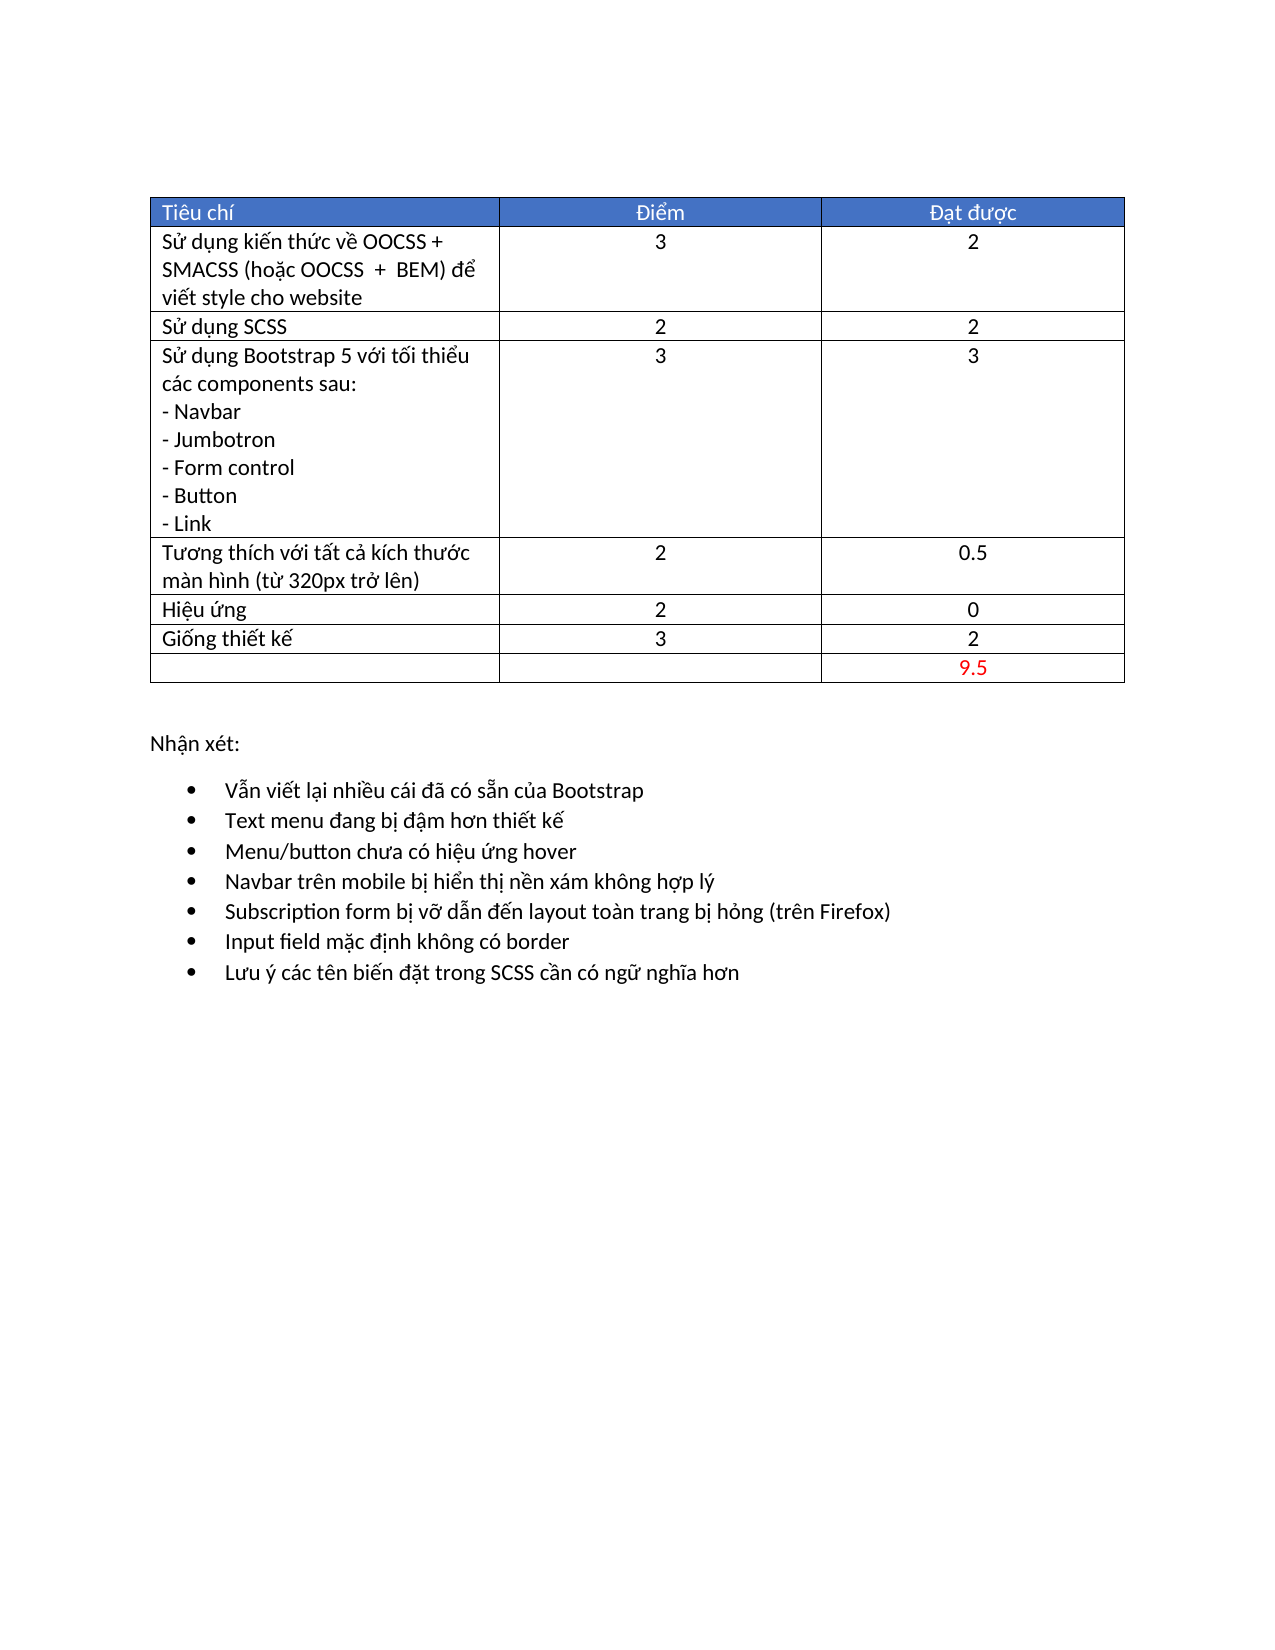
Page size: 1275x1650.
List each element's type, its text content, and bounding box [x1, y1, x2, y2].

table_cell Tương thích với tất cả kích thước màn hình (từ 320px trở lên) [151, 538, 499, 594]
table_cell 3 [500, 227, 821, 311]
table_cell 2 [500, 538, 821, 594]
text Nhận xét: [150, 729, 1125, 757]
list Menu/button chưa có hiệu ứng hover [187, 837, 1125, 865]
table_cell 2 [500, 312, 821, 340]
table_cell 3 [500, 341, 821, 537]
table_cell 3 [500, 625, 821, 652]
table_cell Hiệu ứng [151, 595, 499, 623]
list Navbar trên mobile bị hiển thị nền xám không hợp lý [187, 867, 1125, 895]
table_cell Giống thiết kế [151, 625, 499, 652]
table_cell 0 [822, 595, 1124, 623]
table_cell Sử dụng SCSS [151, 312, 499, 340]
table_cell 2 [822, 312, 1124, 340]
list Input field mặc định không có border [187, 927, 1125, 955]
table_header Tiêu chí [151, 198, 499, 226]
list Vẫn viết lại nhiều cái đã có sẵn của Bootstrap [187, 776, 1125, 804]
table_header Điểm [500, 198, 821, 226]
table_cell 9.5 [822, 654, 1124, 682]
table_cell 3 [822, 341, 1124, 537]
table_cell Sử dụng Bootstrap 5 với tối thiểu các components sau: - Navbar - Jumbotron - Form control - Button - Link [151, 341, 499, 537]
list Subscription form bị vỡ dẫn đến layout toàn trang bị hỏng (trên Firefox) [187, 897, 1125, 925]
table_cell [500, 654, 821, 682]
list Text menu đang bị đậm hơn thiết kế [187, 807, 1125, 834]
table_cell 2 [500, 595, 821, 623]
table_cell Sử dụng kiến thức về OOCSS + SMACSS (hoặc OOCSS + BEM) để viết style cho website [151, 227, 499, 311]
table_header Đạt được [822, 198, 1124, 226]
table_cell 2 [822, 227, 1124, 311]
table_cell [151, 654, 499, 682]
table_cell 0.5 [822, 538, 1124, 594]
table_cell 2 [822, 625, 1124, 652]
list Lưu ý các tên biến đặt trong SCSS cần có ngữ nghĩa hơn [187, 958, 1125, 986]
